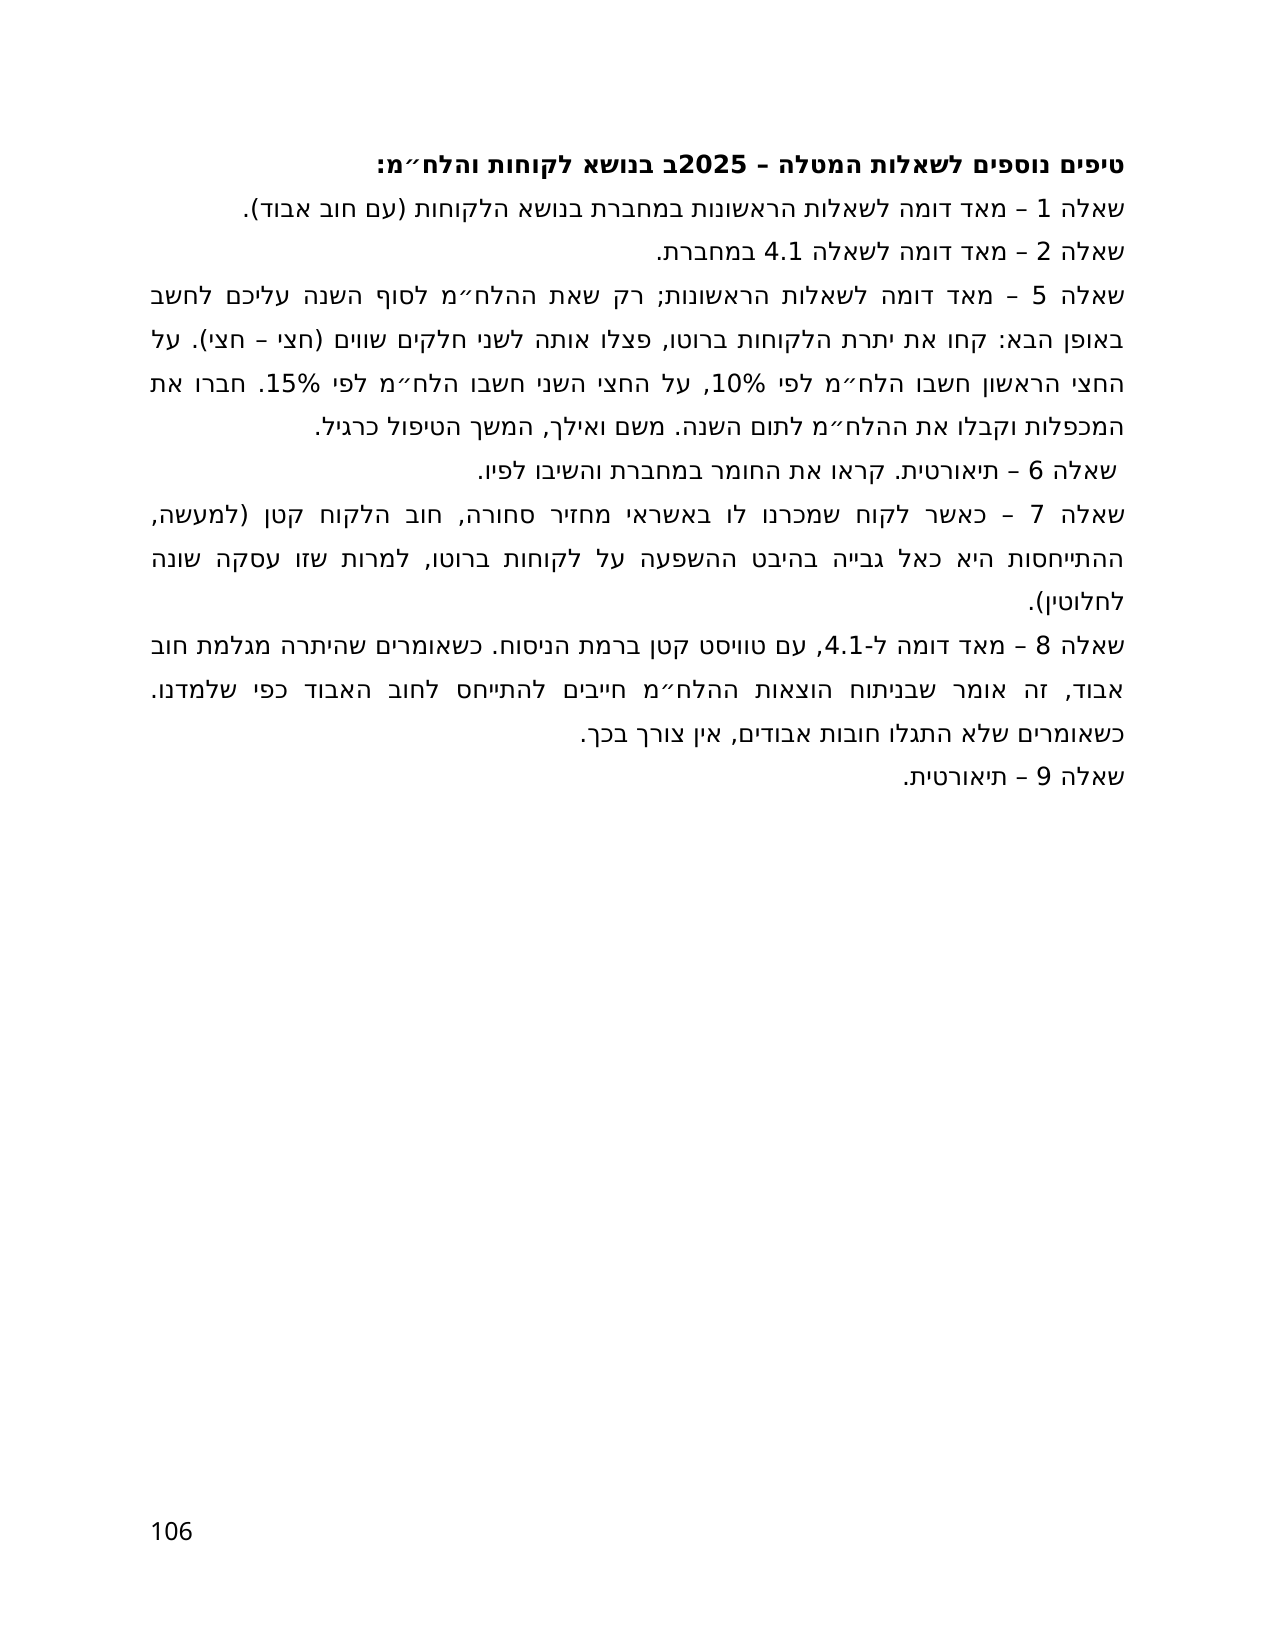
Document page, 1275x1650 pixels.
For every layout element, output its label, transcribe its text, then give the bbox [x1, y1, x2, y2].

text שאלה 5 – מאד דומה לשאלות הראשונות; רק שאת ההלח״מ לסוף השנה עליכם לחשב באופן הבא: קחו את יתרת הלקוחות ברוטו, פצלו אותה לשני חלקים שווים (חצי – חצי). על החצי הראשון חשבו הלח״מ לפי 10%, על החצי השני חשבו הלח״מ לפי 15%. חברו את המכפלות וקבלו את ההלח״מ לתום השנה. משם ואילך, המשך הטיפול כרגיל. [150, 281, 1125, 442]
text שאלה 8 – מאד דומה ל-4.1, עם טוויסט קטן ברמת הניסוח. כשאומרים שהיתרה מגלמת חוב אבוד, זה אומר שבניתוח הוצאות ההלח״מ חייבים להתייחס לחוב האבוד כפי שלמדנו. כשאומרים שלא התגלו חובות אבודים, אין צורך בכך. [150, 631, 1125, 748]
text שאלה 7 – כאשר לקוח שמכרנו לו באשראי מחזיר סחורה, חוב הלקוח קטן (למעשה, ההתייחסות היא כאל גבייה בהיבט ההשפעה על לקוחות ברוטו, למרות שזו עסקה שונה לחלוטין). [150, 500, 1125, 617]
text טיפים נוספים לשאלות המטלה – 2025ב בנושא לקוחות והלח״מ: [150, 150, 1125, 179]
text שאלה 6 – תיאורטית. קראו את החומר במחברת והשיבו לפיו. [150, 456, 1125, 485]
text שאלה 2 – מאד דומה לשאלה 4.1 במחברת. [150, 237, 1125, 267]
text שאלה 1 – מאד דומה לשאלות הראשונות במחברת בנושא הלקוחות (עם חוב אבוד). [150, 194, 1125, 223]
text שאלה 9 – תיאורטית. [150, 762, 1125, 792]
